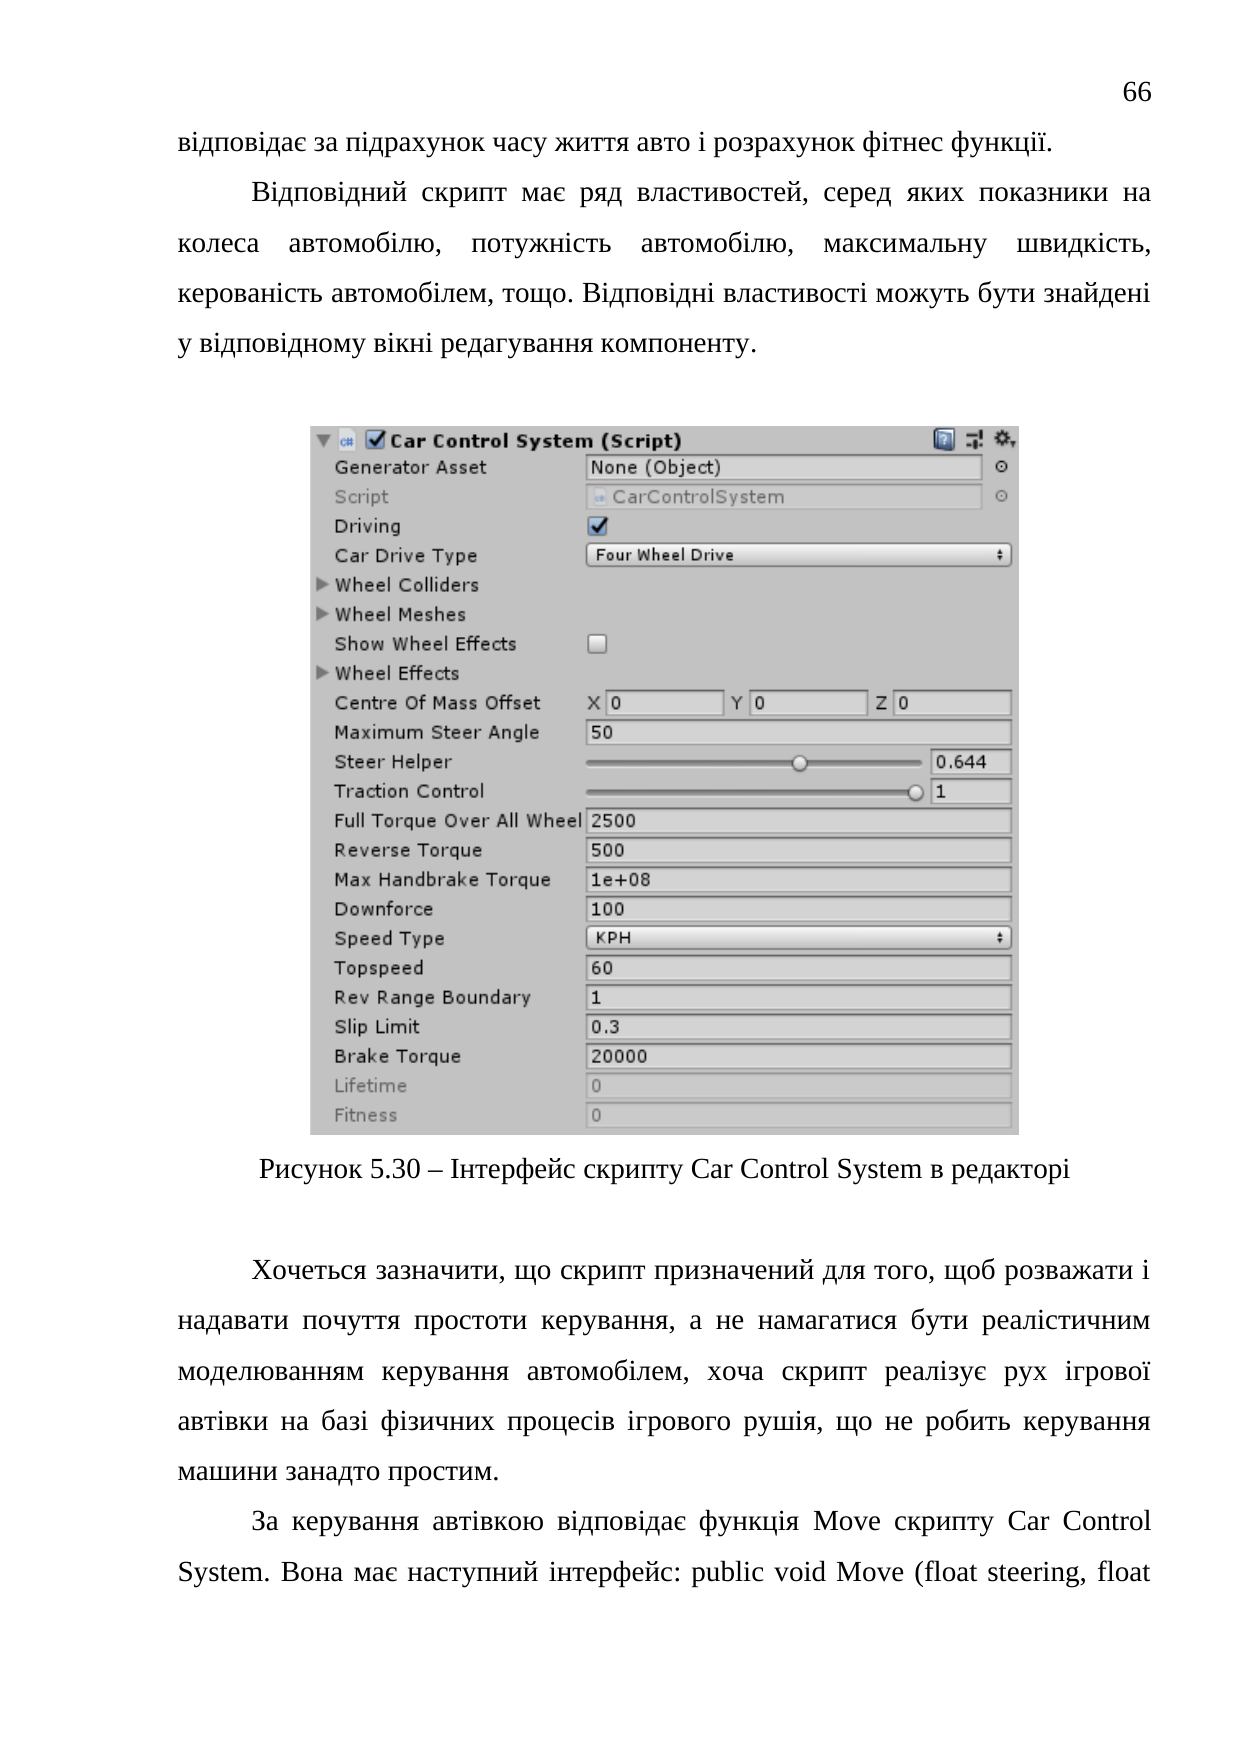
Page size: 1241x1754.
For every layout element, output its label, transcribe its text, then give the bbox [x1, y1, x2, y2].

text Відповідний скрипт має ряд властивостей, серед яких показники на колеса автомобілю, потужність автомобілю, максимальну швидкість, керованість автомобілем, тощо. Відповідні властивості можуть бути знайдені у відповідному вікні редагування компоненту. [177, 174, 1152, 359]
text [177, 124, 1152, 158]
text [177, 1503, 1152, 1587]
picture [310, 426, 1019, 1135]
text Хочеться зазначити, що скрипт призначений для того, щоб розважати і надавати почуття простоти керування, а не намагатися бути реалістичним моделюванням керування автомобілем, хоча скрипт реалізує рух ігрової автівки на базі фізичних процесів ігрового рушія, що не робить керування машини занадто простим. [177, 1252, 1152, 1487]
